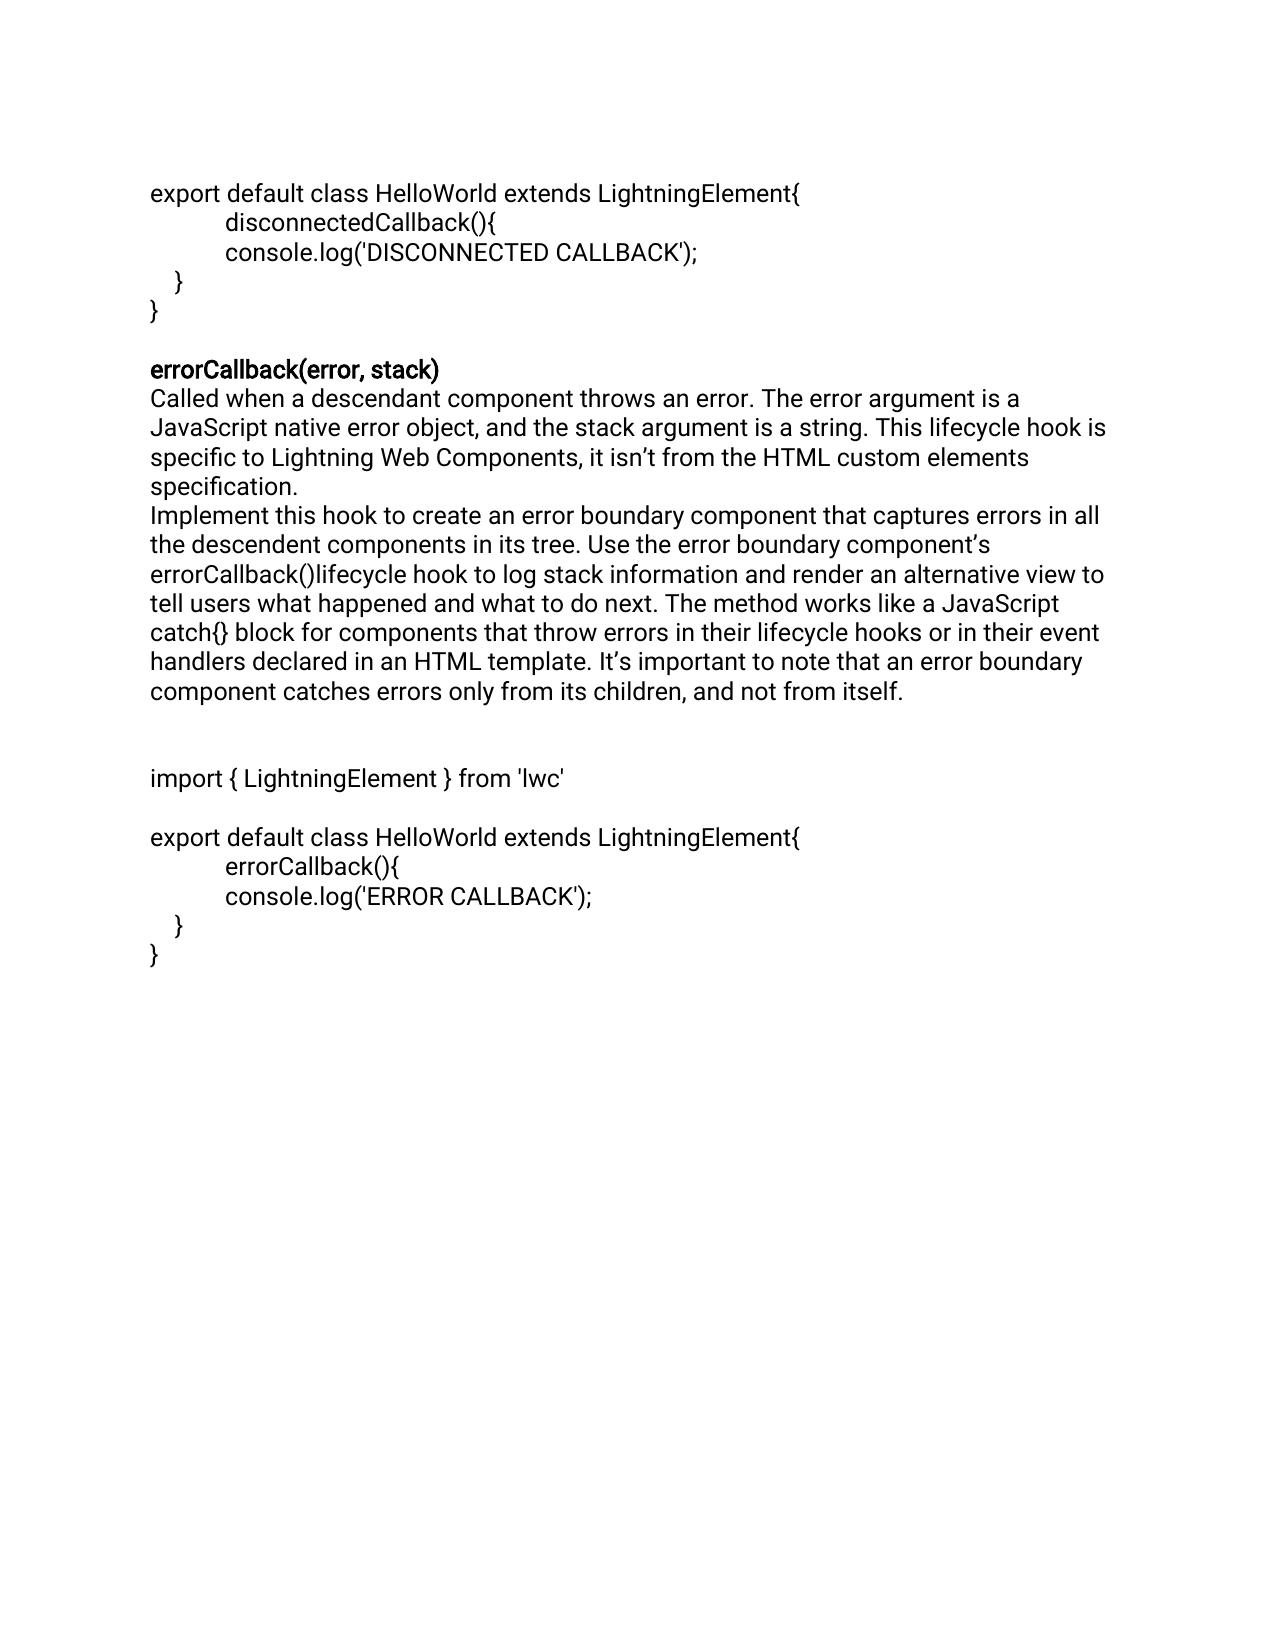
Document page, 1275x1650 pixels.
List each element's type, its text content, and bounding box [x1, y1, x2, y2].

text } [150, 911, 1125, 940]
text console.log('ERROR CALLBACK'); [150, 882, 1125, 911]
text } [150, 940, 1125, 969]
text console.log('DISCONNECTED CALLBACK'); [150, 238, 1125, 267]
text Implement this hook to create an error boundary component that captures errors in all the descendent components in its tree. Use the error boundary component’s errorCallback()lifecycle hook to log stack information and render an alternative view to tell users what happened and what to do next. The method works like a JavaScript catch{} block for components that throw errors in their lifecycle hooks or in their event handlers declared in an HTML template. It’s important to note that an error boundary component catches errors only from its children, and not from itself. [150, 501, 1125, 706]
text Called when a descendant component throws an error. The error argument is a JavaScript native error object, and the stack argument is a string. This lifecycle hook is specific to Lightning Web Components, it isn’t from the HTML custom elements specification. [150, 384, 1125, 501]
text import { LightningElement } from 'lwc' [150, 765, 1125, 794]
text export default class HelloWorld extends LightningElement{ [150, 823, 1125, 852]
text } [150, 267, 1125, 296]
text errorCallback(){ [150, 852, 1125, 882]
text disconnectedCallback(){ [150, 208, 1125, 238]
text export default class HelloWorld extends LightningElement{ [150, 179, 1125, 208]
text errorCallback(error, stack) [150, 355, 1125, 384]
text } [150, 296, 1125, 326]
